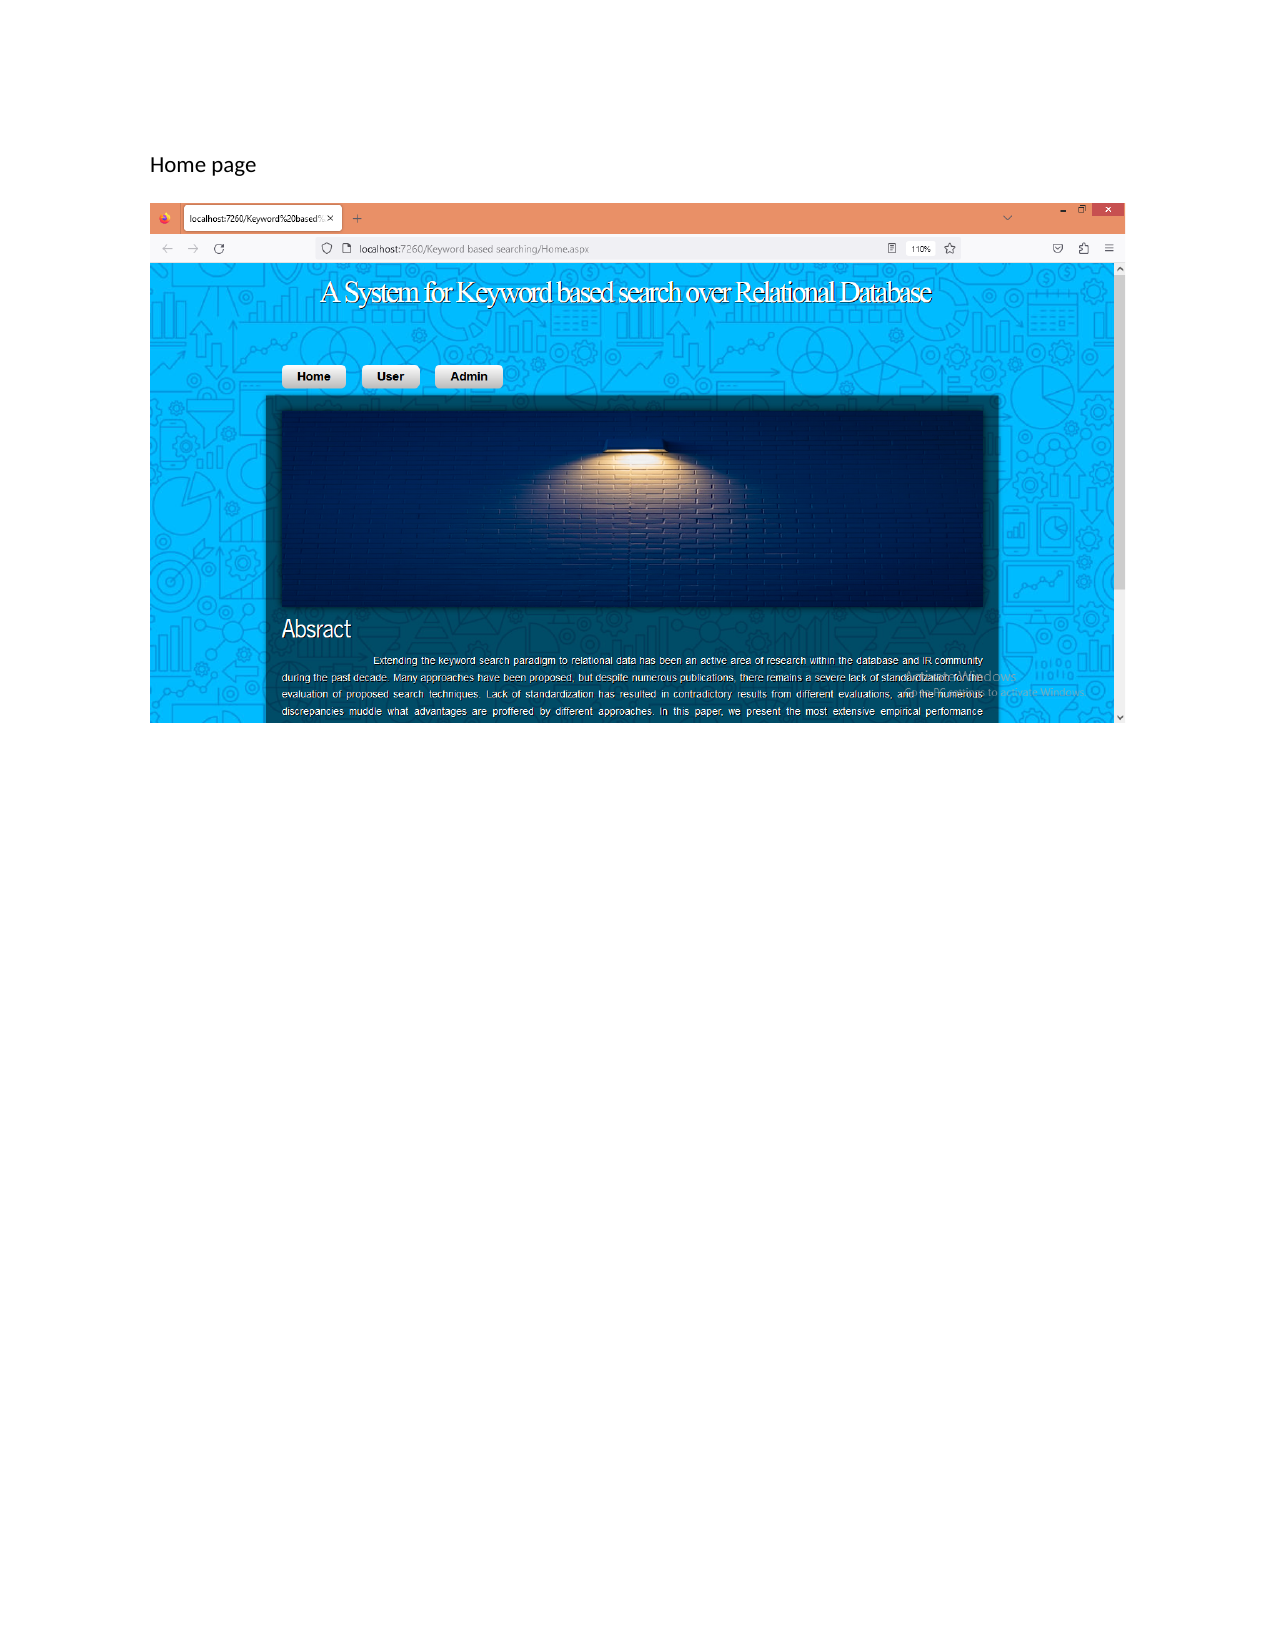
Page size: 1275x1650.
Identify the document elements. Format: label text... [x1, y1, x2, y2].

picture [363, 366, 419, 388]
picture [413, 288, 418, 301]
picture [517, 289, 525, 302]
picture [687, 288, 699, 302]
picture [559, 708, 573, 715]
picture [441, 288, 452, 301]
picture [709, 288, 727, 302]
picture [576, 288, 600, 302]
picture [926, 710, 933, 716]
picture [776, 286, 787, 302]
picture [303, 625, 313, 637]
picture [811, 658, 823, 664]
picture [528, 288, 540, 302]
picture [867, 287, 888, 302]
picture [889, 282, 893, 301]
picture [432, 288, 440, 300]
picture [308, 710, 322, 716]
picture [554, 676, 567, 681]
picture [530, 676, 537, 682]
picture [326, 625, 341, 637]
picture [816, 676, 826, 680]
picture [576, 658, 593, 664]
picture [328, 283, 337, 301]
picture [796, 288, 811, 301]
picture [459, 283, 474, 301]
picture [441, 709, 455, 716]
picture [801, 691, 820, 697]
picture [633, 288, 642, 293]
picture [283, 620, 303, 637]
picture [882, 710, 896, 716]
picture [834, 709, 853, 715]
picture [506, 709, 515, 714]
picture [620, 291, 645, 302]
picture [345, 621, 351, 635]
picture [388, 709, 396, 714]
picture [150, 203, 1125, 723]
picture [508, 676, 522, 680]
picture [767, 676, 797, 681]
picture [696, 675, 703, 681]
picture [350, 710, 360, 715]
picture [906, 288, 930, 302]
picture [708, 676, 725, 681]
picture [508, 289, 513, 297]
picture [949, 691, 979, 697]
picture [538, 658, 555, 666]
picture [446, 676, 454, 681]
picture [405, 288, 410, 301]
picture [540, 282, 551, 302]
picture [852, 283, 865, 302]
picture [430, 692, 439, 697]
picture [439, 658, 448, 663]
picture [646, 288, 650, 302]
picture [744, 283, 750, 295]
picture [865, 658, 878, 664]
picture [651, 288, 658, 301]
picture [954, 710, 968, 714]
picture [283, 366, 345, 388]
picture [481, 288, 491, 293]
picture [664, 659, 678, 663]
picture [477, 291, 486, 302]
picture [681, 676, 688, 683]
picture [643, 676, 659, 681]
picture [620, 658, 635, 664]
picture [401, 658, 408, 664]
picture [286, 708, 292, 715]
picture [644, 659, 655, 664]
picture [815, 290, 821, 302]
picture [754, 282, 773, 302]
picture [824, 288, 829, 302]
picture [920, 691, 935, 697]
picture [310, 692, 318, 697]
picture [885, 659, 898, 664]
text Home page [150, 150, 1125, 178]
picture [604, 658, 612, 664]
picture [906, 673, 947, 681]
picture [941, 659, 963, 664]
picture [431, 676, 440, 683]
picture [346, 282, 359, 302]
picture [967, 675, 982, 681]
picture [541, 709, 550, 715]
picture [828, 676, 838, 680]
picture [370, 286, 387, 302]
picture [595, 282, 614, 302]
picture [543, 676, 551, 682]
picture [436, 366, 502, 388]
picture [771, 659, 797, 664]
picture [867, 692, 875, 697]
picture [564, 288, 574, 302]
picture [388, 288, 402, 302]
picture [498, 289, 508, 302]
picture [576, 691, 584, 697]
picture [899, 709, 909, 714]
picture [788, 288, 798, 302]
picture [493, 710, 500, 716]
picture [600, 710, 617, 716]
picture [639, 691, 652, 697]
picture [489, 659, 497, 664]
picture [658, 282, 680, 302]
picture [283, 412, 982, 606]
picture [894, 288, 904, 302]
picture [764, 710, 774, 714]
picture [601, 675, 627, 682]
picture [313, 625, 321, 637]
picture [382, 658, 395, 664]
picture [559, 282, 563, 301]
